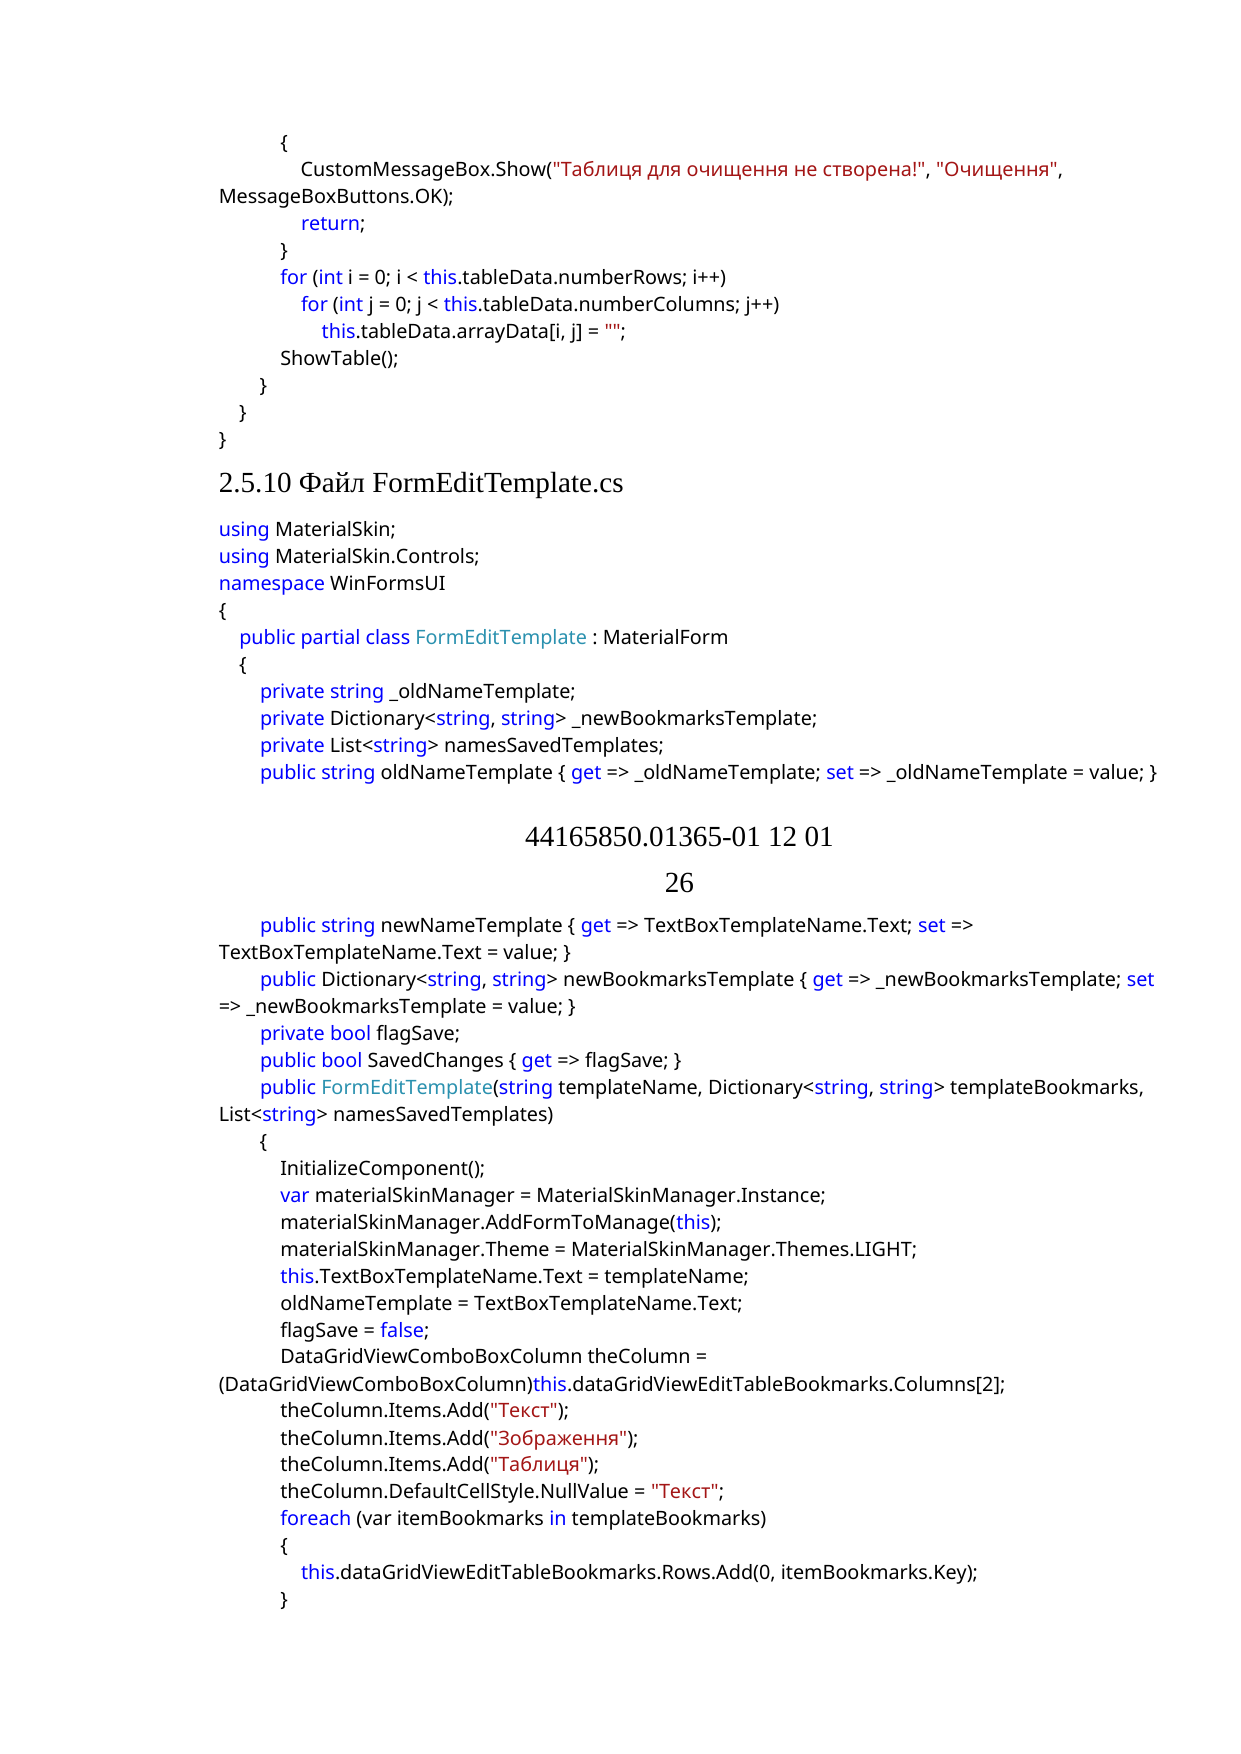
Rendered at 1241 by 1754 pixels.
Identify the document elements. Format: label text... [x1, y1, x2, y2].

text public Dictionary<string, string> newBookmarksTemplate { get => _newBookmarksTemplate; set => _newBookmarksTemplate = value; } [218, 965, 1181, 1019]
text using MaterialSkin.Controls; [218, 543, 1181, 570]
text public string oldNameTemplate { get => _oldNameTemplate; set => _oldNameTemplate = value; } [218, 758, 1181, 786]
text this.TextBoxTemplateName.Text = templateName; [218, 1262, 1181, 1289]
text } [177, 425, 1181, 452]
text private Dictionary<string, string> _newBookmarksTemplate; [218, 704, 1181, 732]
text namespace WinFormsUI [218, 570, 1181, 597]
text theColumn.Items.Add("Зображення"); [218, 1424, 1181, 1451]
text private bool flagSave; [218, 1019, 1181, 1046]
text } [218, 371, 1181, 398]
text var materialSkinManager = MaterialSkinManager.Instance; [218, 1181, 1181, 1208]
text InitializeComponent(); [218, 1154, 1181, 1181]
text using MaterialSkin; [218, 516, 1181, 543]
text } [218, 236, 1181, 263]
text flagSave = false; [218, 1316, 1181, 1343]
text { [218, 651, 1181, 678]
text } [218, 398, 1181, 425]
text public FormEditTemplate(string templateName, Dictionary<string, string> templateBookmarks, List<string> namesSavedTemplates) [218, 1073, 1181, 1127]
text ShowTable(); [218, 344, 1181, 371]
text private string _oldNameTemplate; [218, 678, 1181, 704]
text materialSkinManager.Theme = MaterialSkinManager.Themes.LIGHT; [218, 1235, 1181, 1262]
text { [218, 1127, 1181, 1154]
text this.dataGridViewEditTableBookmarks.Rows.Add(0, itemBookmarks.Key); [218, 1559, 1181, 1586]
text for (int i = 0; i < this.tableData.numberRows; i++) [218, 263, 1181, 290]
text public string newNameTemplate { get => TextBoxTemplateName.Text; set => TextBoxTemplateName.Text = value; } [218, 911, 1181, 965]
text oldNameTemplate = TextBoxTemplateName.Text; [218, 1289, 1181, 1316]
text CustomMessageBox.Show("Таблиця для очищення не створена!", "Очищення", MessageBoxButtons.OK); [218, 155, 1181, 209]
text foreach (var itemBookmarks in templateBookmarks) [218, 1505, 1181, 1532]
text DataGridViewComboBoxColumn theColumn = (DataGridViewComboBoxColumn)this.dataGridViewEditTableBookmarks.Columns[2]; [218, 1343, 1181, 1397]
text 44165850.01365-01 12 01 [177, 819, 1181, 853]
text return; [218, 209, 1181, 236]
text 2.5.10 Файл FormEditTemplate.cs [177, 465, 1181, 499]
text } [218, 1586, 1181, 1613]
text public partial class FormEditTemplate : MaterialForm [218, 624, 1181, 651]
text { [218, 597, 1181, 624]
text private List<string> namesSavedTemplates; [218, 732, 1181, 758]
text theColumn.DefaultCellStyle.NullValue = "Текст"; [218, 1478, 1181, 1505]
text theColumn.Items.Add("Текст"); [218, 1397, 1181, 1424]
text theColumn.Items.Add("Таблиця"); [218, 1451, 1181, 1478]
text public bool SavedChanges { get => flagSave; } [218, 1046, 1181, 1073]
text for (int j = 0; j < this.tableData.numberColumns; j++) [218, 290, 1181, 317]
text materialSkinManager.AddFormToManage(this); [218, 1208, 1181, 1235]
text 26 [177, 865, 1181, 899]
text { [218, 128, 1181, 155]
text { [218, 1532, 1181, 1559]
text this.tableData.arrayData[i, j] = ""; [218, 317, 1181, 344]
